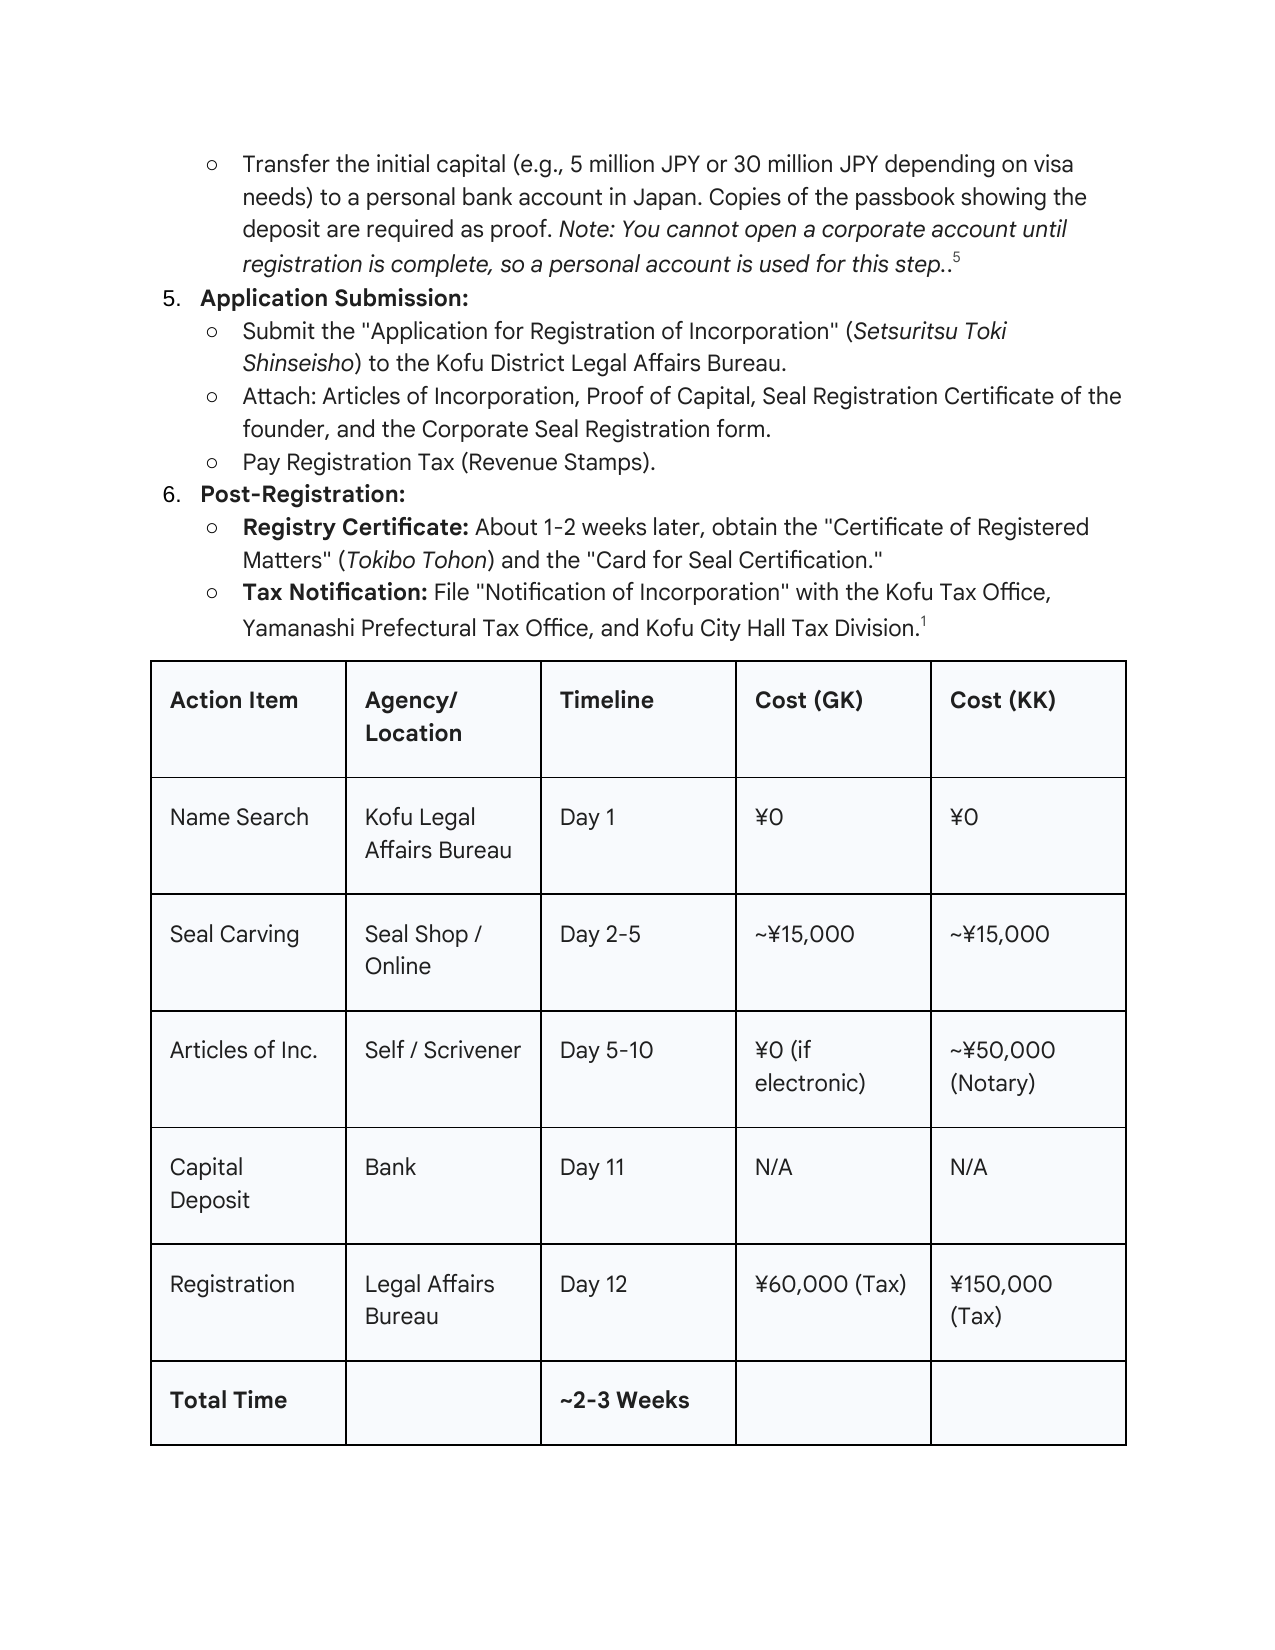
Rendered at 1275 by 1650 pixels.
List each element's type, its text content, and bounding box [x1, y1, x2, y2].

list Transfer the initial capital (e.g., 5 million JPY or 30 million JPY depending on visa needs) to a personal bank account in Japan. Copies of the passbook showing the deposit are required as proof. Note: You cannot open a corporate account until registration is complete, so a personal account is used for this step..5 [205, 150, 1125, 280]
table_cell Day 1 [542, 778, 735, 893]
list Registry Certificate: About 1-2 weeks later, obtain the "Certificate of Registered Matters" (Tokibo Tohon) and the "Card for Seal Certification." [205, 513, 1125, 575]
table_header Cost (GK) [737, 662, 930, 777]
table_cell [737, 1362, 930, 1444]
list Attach: Articles of Incorporation, Proof of Capital, Seal Registration Certificate of the founder, and the Corporate Seal Registration form. [205, 382, 1125, 444]
table_cell ¥150,000 (Tax) [932, 1245, 1125, 1360]
table_cell ¥60,000 (Tax) [737, 1245, 930, 1360]
list Submit the "Application for Registration of Incorporation" (Setsuritsu Toki Shinseisho) to the Kofu District Legal Affairs Bureau. [205, 317, 1125, 378]
list Application Submission: [162, 284, 1125, 313]
table_cell Bank [347, 1128, 540, 1243]
table_cell Day 2-5 [542, 895, 735, 1010]
table_cell [347, 1362, 540, 1444]
table_cell Day 5-10 [542, 1012, 735, 1127]
table_cell ~¥50,000 (Notary) [932, 1012, 1125, 1127]
table_cell Kofu Legal Affairs Bureau [347, 778, 540, 893]
table_cell Legal Affairs Bureau [347, 1245, 540, 1360]
table_cell Seal Carving [152, 895, 345, 1010]
table_cell Day 11 [542, 1128, 735, 1243]
list Post-Registration: [162, 481, 1125, 509]
table_cell Articles of Inc. [152, 1012, 345, 1127]
table_cell Seal Shop / Online [347, 895, 540, 1010]
list Pay Registration Tax (Revenue Stamps). [205, 448, 1125, 477]
table_cell ¥0 [737, 778, 930, 893]
table_header Cost (KK) [932, 662, 1125, 777]
list Tax Notification: File "Notification of Incorporation" with the Kofu Tax Office, Yamanashi Prefectural Tax Office, and Kofu City Hall Tax Division.1 [205, 579, 1125, 643]
table_cell ~¥15,000 [932, 895, 1125, 1010]
table_header Action Item [152, 662, 345, 777]
table_cell Total Time [152, 1362, 345, 1444]
table_cell Capital Deposit [152, 1128, 345, 1243]
table_cell Day 12 [542, 1245, 735, 1360]
table_cell ¥0 [932, 778, 1125, 893]
table_cell [932, 1362, 1125, 1444]
table_cell ~¥15,000 [737, 895, 930, 1010]
table_cell ¥0 (if electronic) [737, 1012, 930, 1127]
table_cell ~2-3 Weeks [542, 1362, 735, 1444]
table_header Timeline [542, 662, 735, 777]
table_header Agency/Location [347, 662, 540, 777]
table_cell Registration [152, 1245, 345, 1360]
table_cell N/A [737, 1128, 930, 1243]
table_cell Name Search [152, 778, 345, 893]
table_cell Self / Scrivener [347, 1012, 540, 1127]
table_cell N/A [932, 1128, 1125, 1243]
